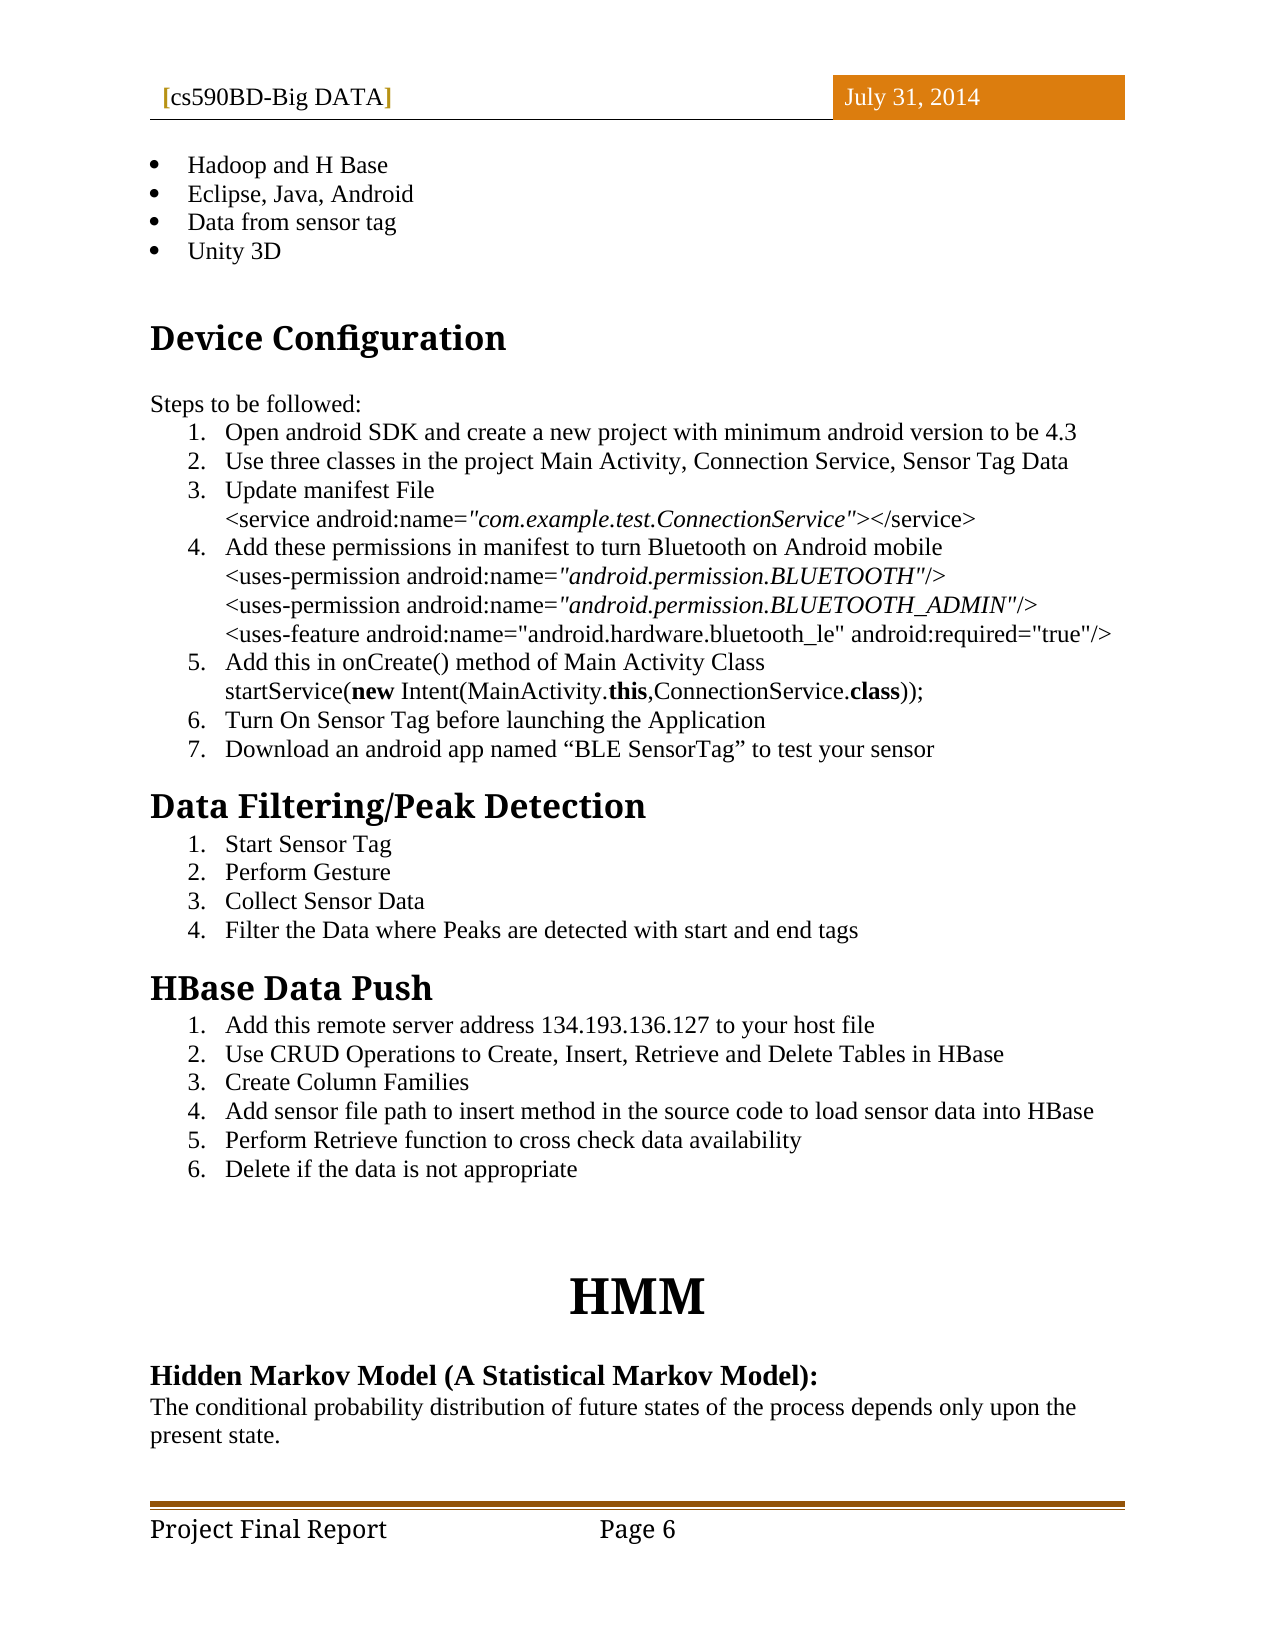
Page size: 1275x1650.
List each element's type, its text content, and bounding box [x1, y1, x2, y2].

text <service android:name="com.example.test.ConnectionService"></service> [225, 504, 1125, 532]
list Data from sensor tag [150, 207, 1125, 236]
subtitle Data Filtering/Peak Detection [150, 783, 1125, 829]
list Use three classes in the project Main Activity, Connection Service, Sensor Tag Data [187, 446, 1125, 475]
list Start Sensor Tag [187, 829, 1125, 857]
text <uses-feature android:name="android.hardware.bluetooth_le" android:required="true"/> [225, 619, 1125, 647]
list Perform Gesture [187, 857, 1125, 886]
list Add sensor file path to insert method in the source code to load sensor data into HBase [187, 1096, 1125, 1125]
list Download an android app named “BLE SensorTag” to test your sensor [187, 734, 1125, 762]
list Eclipse, Java, Android [150, 179, 1125, 207]
text The conditional probability distribution of future states of the process depends only upon the present state. [150, 1392, 1125, 1449]
text <uses-permission android:name="android.permission.BLUETOOTH_ADMIN"/> [225, 590, 1125, 619]
list Delete if the data is not appropriate [187, 1154, 1125, 1182]
list Add this in onCreate() method of Main Activity Class [187, 647, 1125, 676]
list Perform Retrieve function to cross check data availability [187, 1125, 1125, 1154]
subtitle Device Configuration [150, 314, 1125, 360]
subtitle HMM [150, 1261, 1125, 1329]
text <uses-permission android:name="android.permission.BLUETOOTH"/> [225, 561, 1125, 590]
text Steps to be followed: [150, 389, 1125, 417]
list Add these permissions in manifest to turn Bluetooth on Android mobile [187, 532, 1125, 561]
list Open android SDK and create a new project with minimum android version to be 4.3 [187, 417, 1125, 446]
list Use CRUD Operations to Create, Insert, Retrieve and Delete Tables in HBase [187, 1039, 1125, 1067]
list Add this remote server address 134.193.136.127 to your host file [187, 1010, 1125, 1039]
text startService(new Intent(MainActivity.this,ConnectionService.class)); [150, 676, 1125, 705]
list Update manifest File [187, 475, 1125, 504]
list Collect Sensor Data [187, 886, 1125, 915]
subtitle HBase Data Push [150, 964, 1125, 1010]
list Hadoop and H Base [150, 150, 1125, 179]
list Create Column Families [187, 1067, 1125, 1096]
list Turn On Sensor Tag before launching the Application [187, 705, 1125, 734]
list Filter the Data where Peaks are detected with start and end tags [187, 915, 1125, 944]
text Hidden Markov Model (A Statistical Markov Model): [150, 1358, 1125, 1392]
list Unity 3D [150, 236, 1125, 265]
